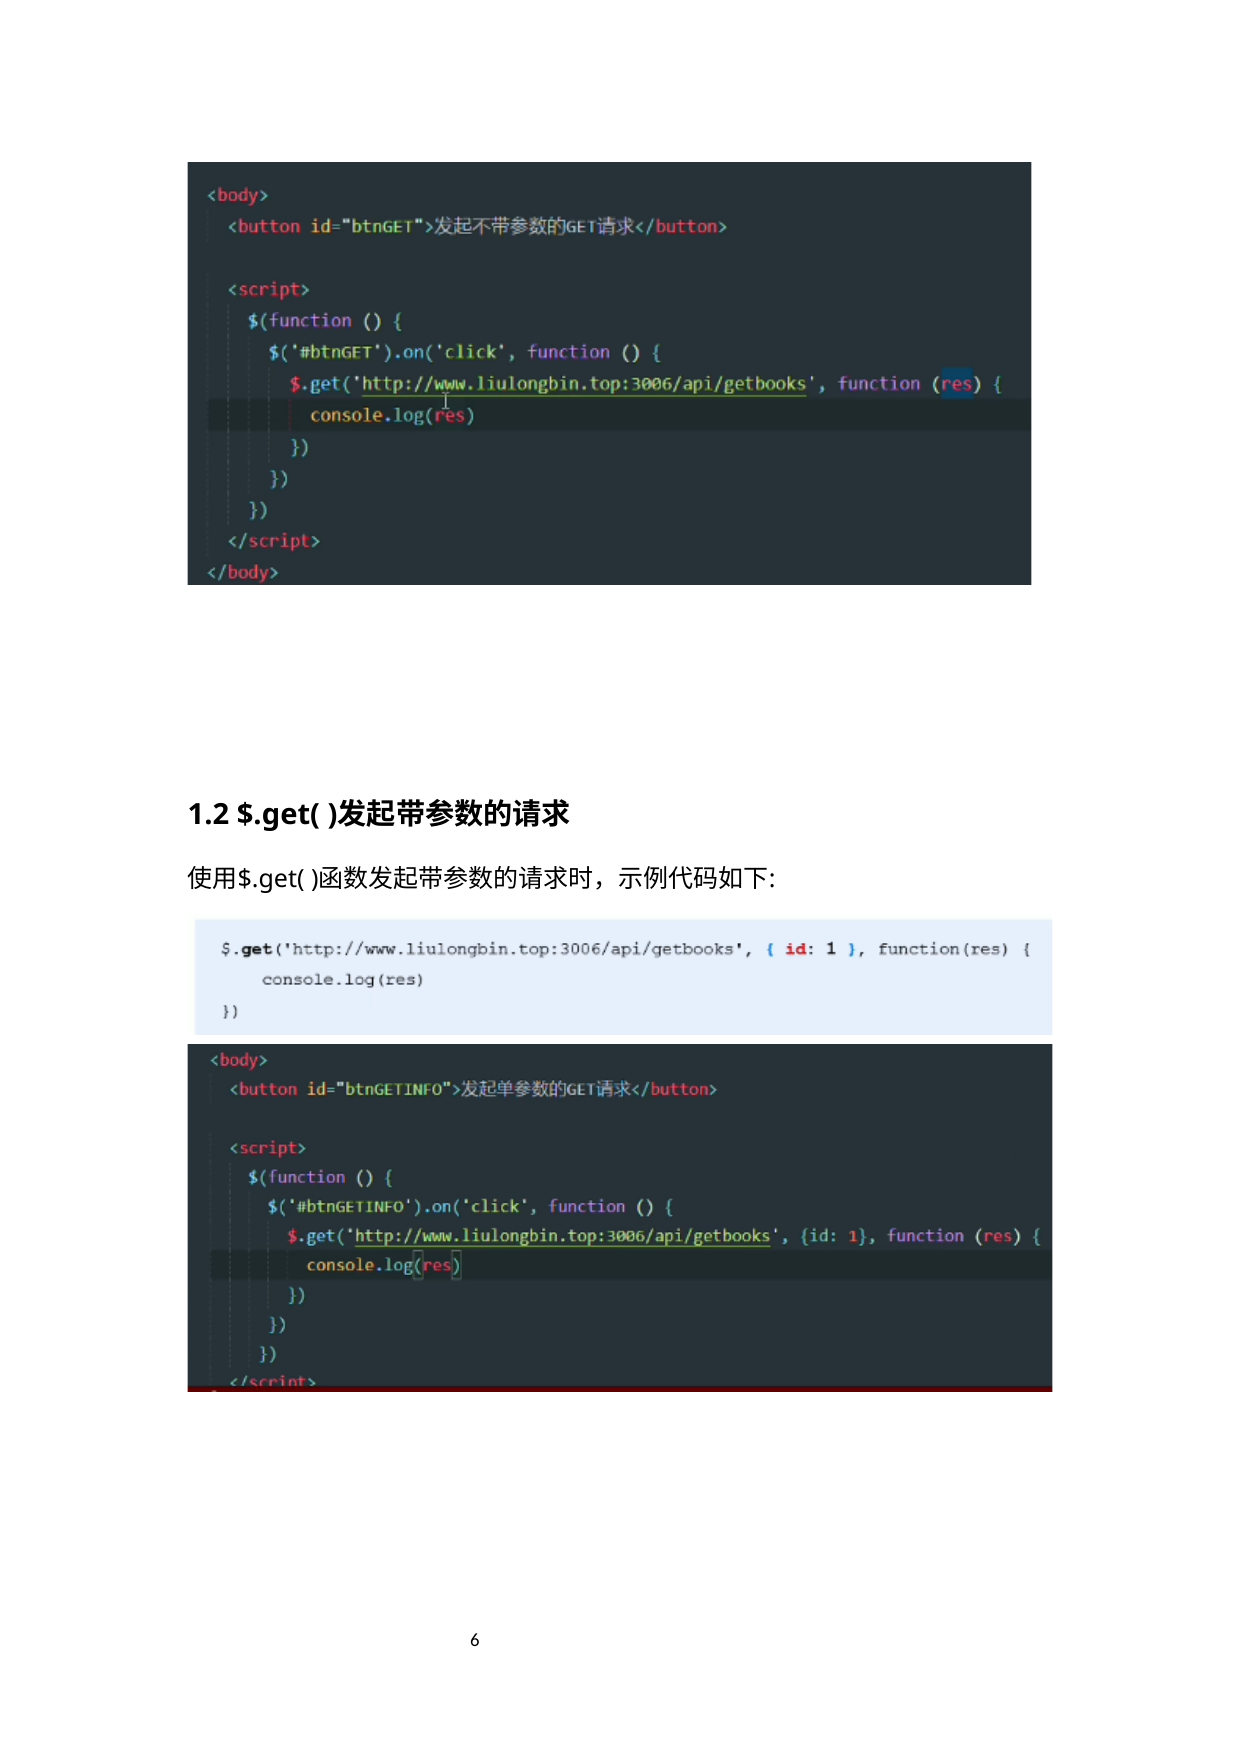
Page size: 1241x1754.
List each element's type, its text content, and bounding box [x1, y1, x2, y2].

picture [187, 162, 1032, 585]
picture [187, 1044, 1053, 1392]
picture [187, 914, 1053, 1035]
text 1.2 $.get( )发起带参数的请求 [187, 779, 1053, 844]
text 使用$.get( )函数发起带参数的请求时，示例代码如下: [187, 844, 1053, 909]
